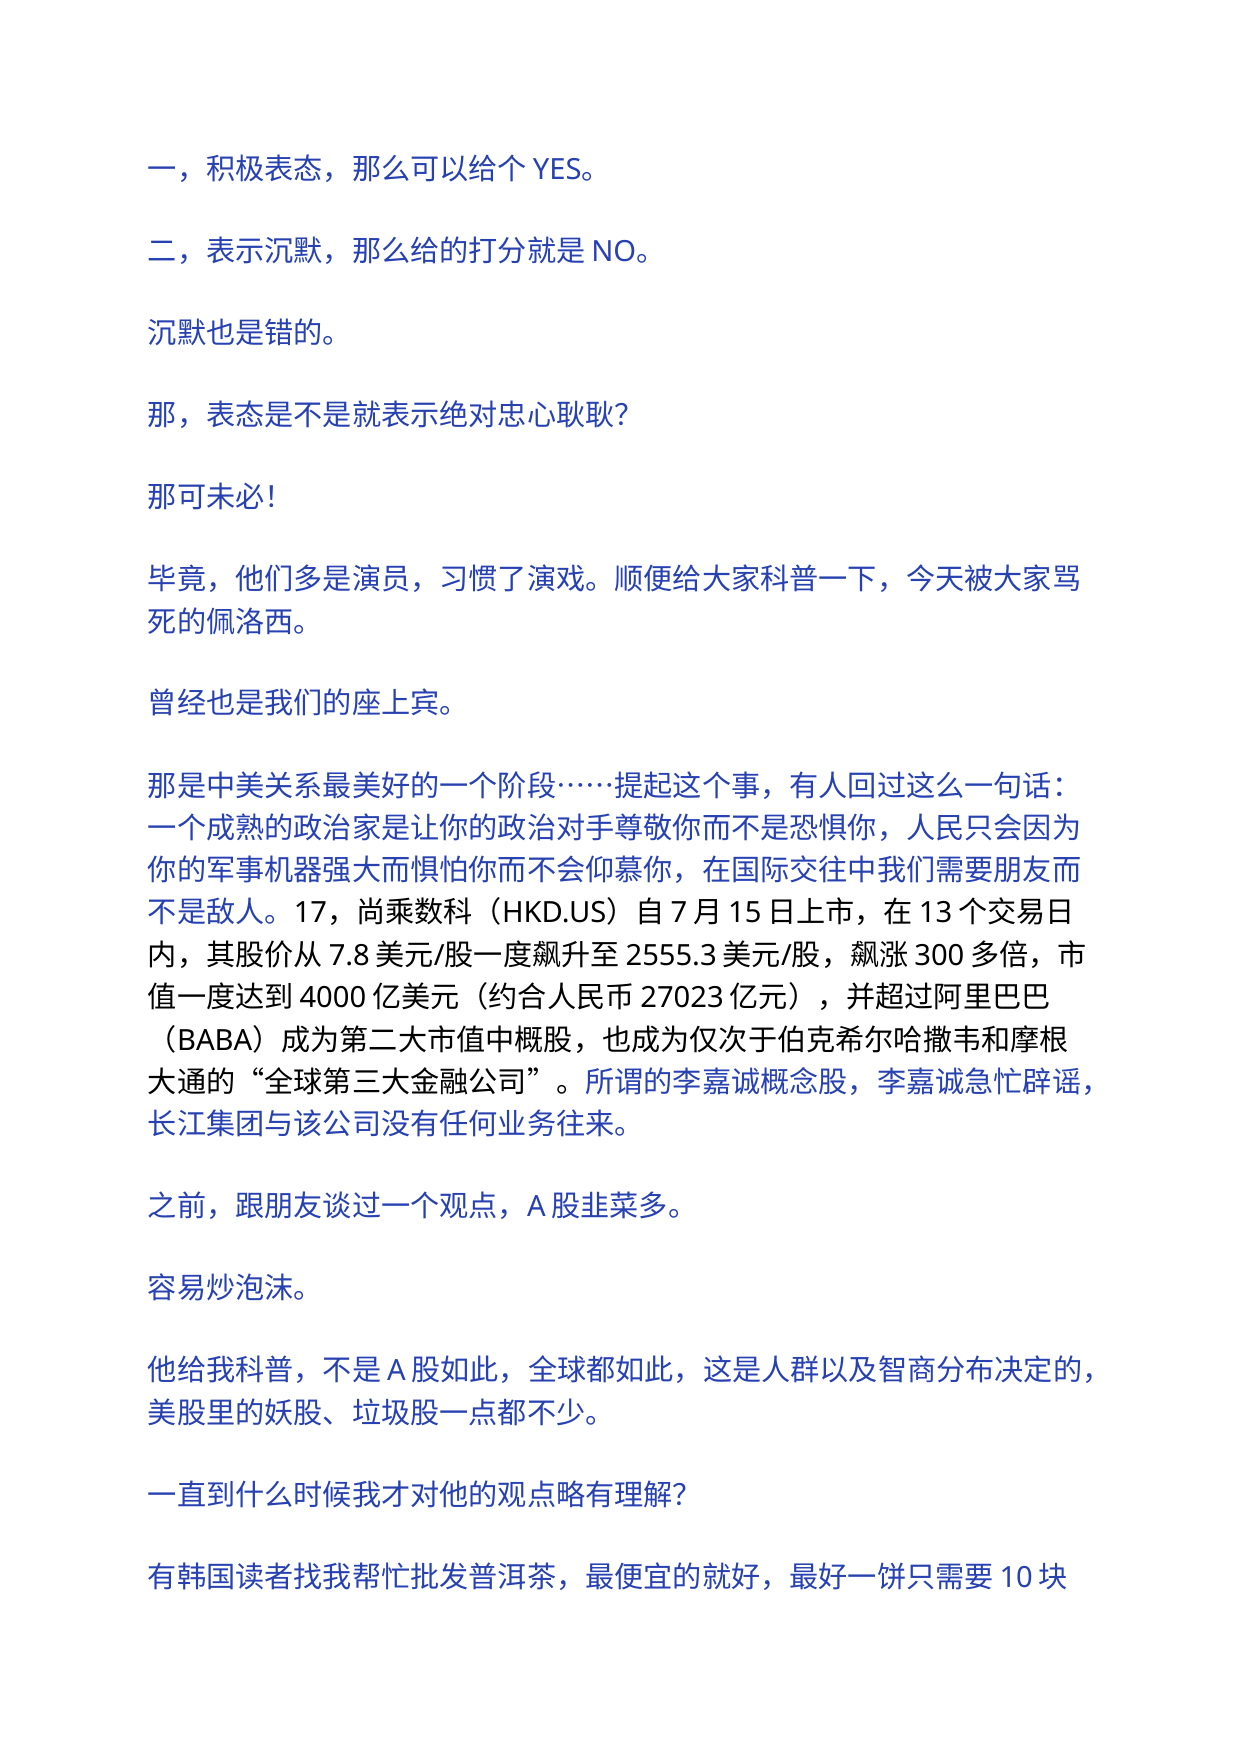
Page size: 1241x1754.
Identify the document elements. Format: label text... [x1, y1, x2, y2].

text 容易炒泡沫。 [148, 1265, 1093, 1307]
text 那，表态是不是就表示绝对忠心耿耿？ [148, 392, 1093, 434]
text 沉默也是错的。 [148, 310, 1093, 352]
text 毕竟，他们多是演员，习惯了演戏。顺便给大家科普一下，今天被大家骂死的佩洛西。 [148, 556, 1093, 640]
text 那是中美关系最美好的一个阶段……提起这个事，有人回过这么一句话：一个成熟的政治家是让你的政治对手尊敬你而不是恐惧你，人民只会因为你的军事机器强大而惧怕你而不会仰慕你，在国际交往中我们需要朋友而不是敌人。17，尚乘数科（HKD.US）自7月15日上市，在13个交易日内，其股价从7.8美元/股一度飙升至2555.3美元/股，飙涨300多倍，市值一度达到4000亿美元（约合人民币27023亿元），并超过阿里巴巴（BABA）成为第二大市值中概股，也成为仅次于伯克希尔哈撒韦和摩根大通的“全球第三大金融公司”。所谓的李嘉诚概念股，李嘉诚急忙辟谣，长江集团与该公司没有任何业务往来。 [148, 762, 1093, 1143]
text 一直到什么时候我才对他的观点略有理解？ [148, 1471, 1093, 1513]
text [148, 1553, 1093, 1596]
text 曾经也是我们的座上宾。 [148, 680, 1093, 722]
text 他给我科普，不是A股如此，全球都如此，这是人群以及智商分布决定的，美股里的妖股、垃圾股一点都不少。 [148, 1347, 1093, 1432]
text 那可未必！ [148, 474, 1093, 516]
text 一，积极表态，那么可以给个YES。 [148, 146, 1093, 188]
text 二，表示沉默，那么给的打分就是NO。 [148, 228, 1093, 270]
text 之前，跟朋友谈过一个观点，A股韭菜多。 [148, 1183, 1093, 1225]
